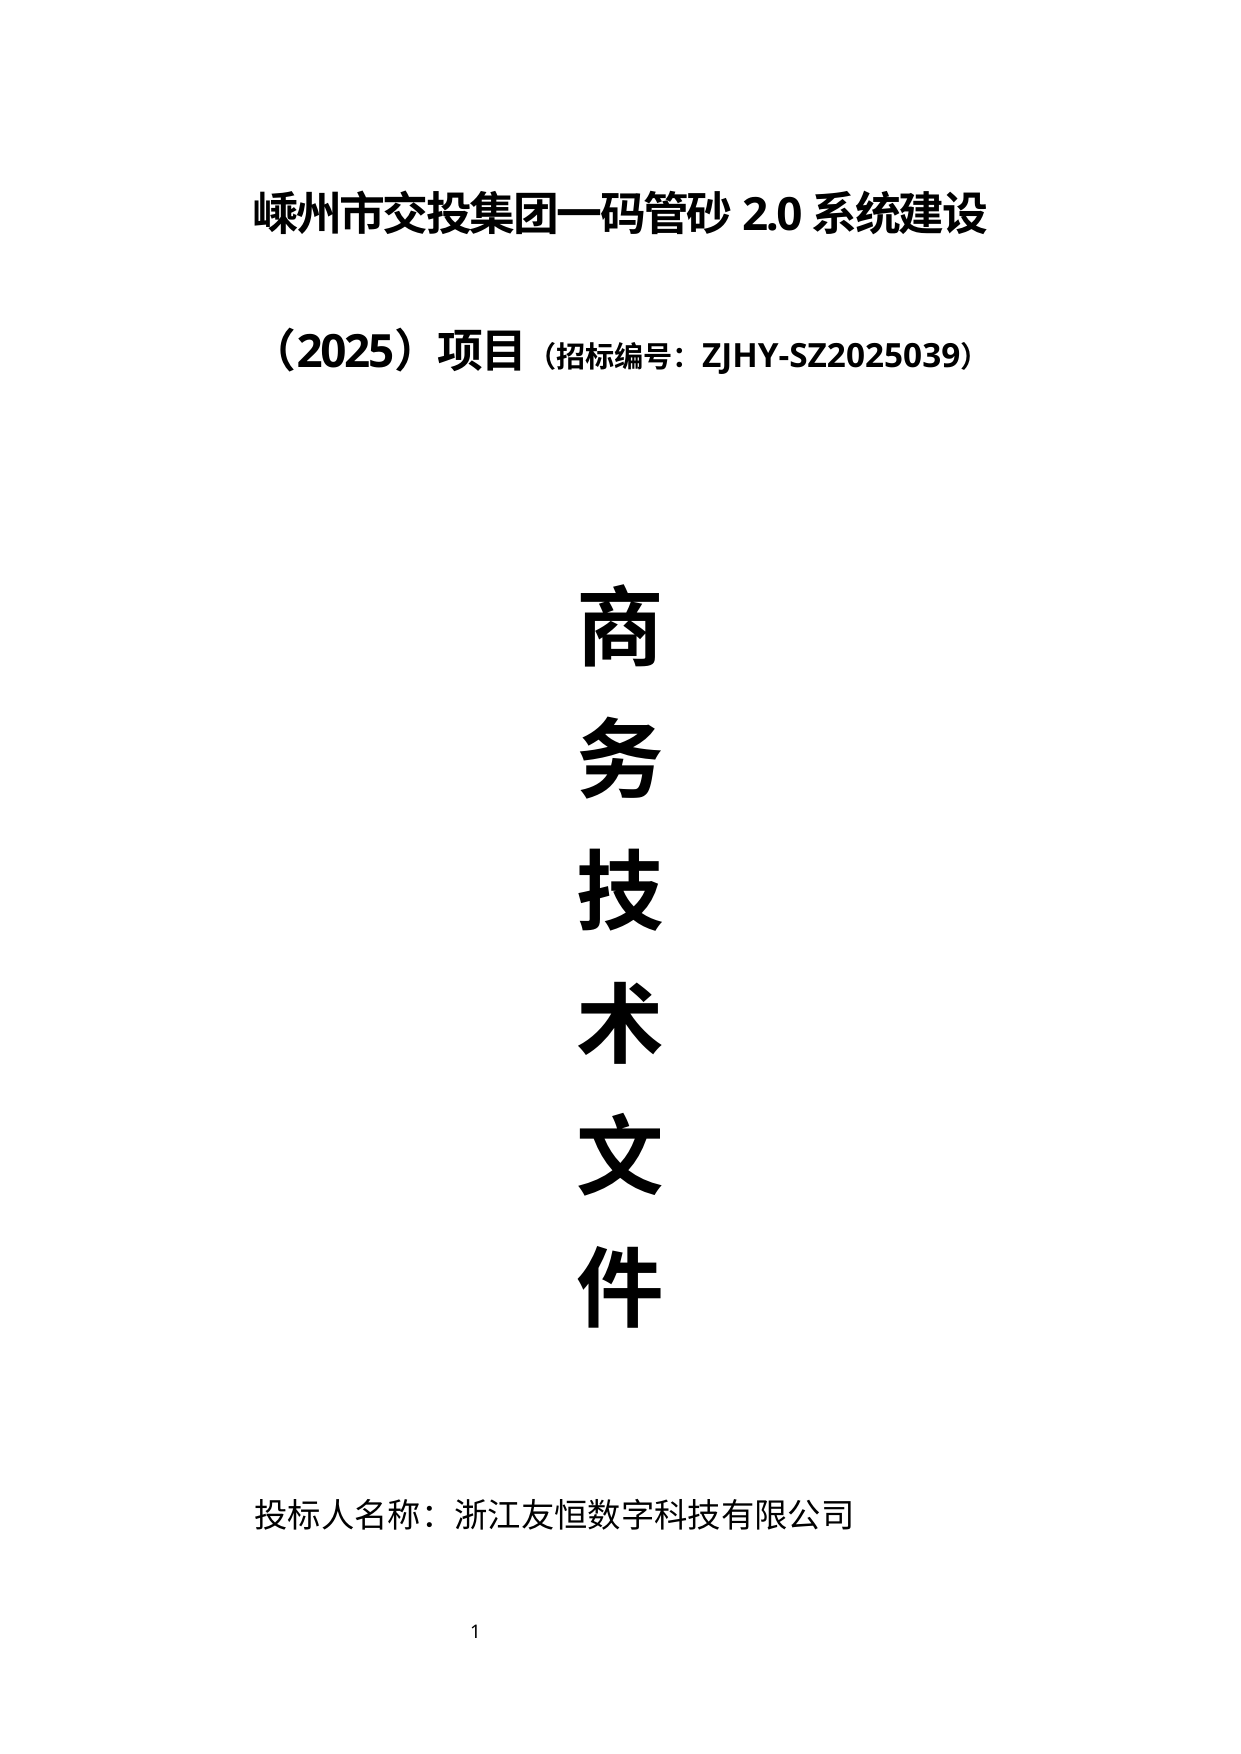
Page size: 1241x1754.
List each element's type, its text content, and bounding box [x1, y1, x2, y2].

text 嵊州市交投集团一码管砂2.0系统建设（2025）项目（招标编号：ZJHY-SZ2025039） [187, 162, 1053, 396]
text 商 [187, 557, 1053, 687]
text 投标人名称：浙江友恒数字科技有限公司 [187, 1491, 1053, 1536]
text 件 [187, 1217, 1053, 1347]
text 务 [187, 689, 1053, 819]
text 文 [187, 1085, 1053, 1215]
text 技 [187, 821, 1053, 951]
text 术 [187, 953, 1053, 1083]
